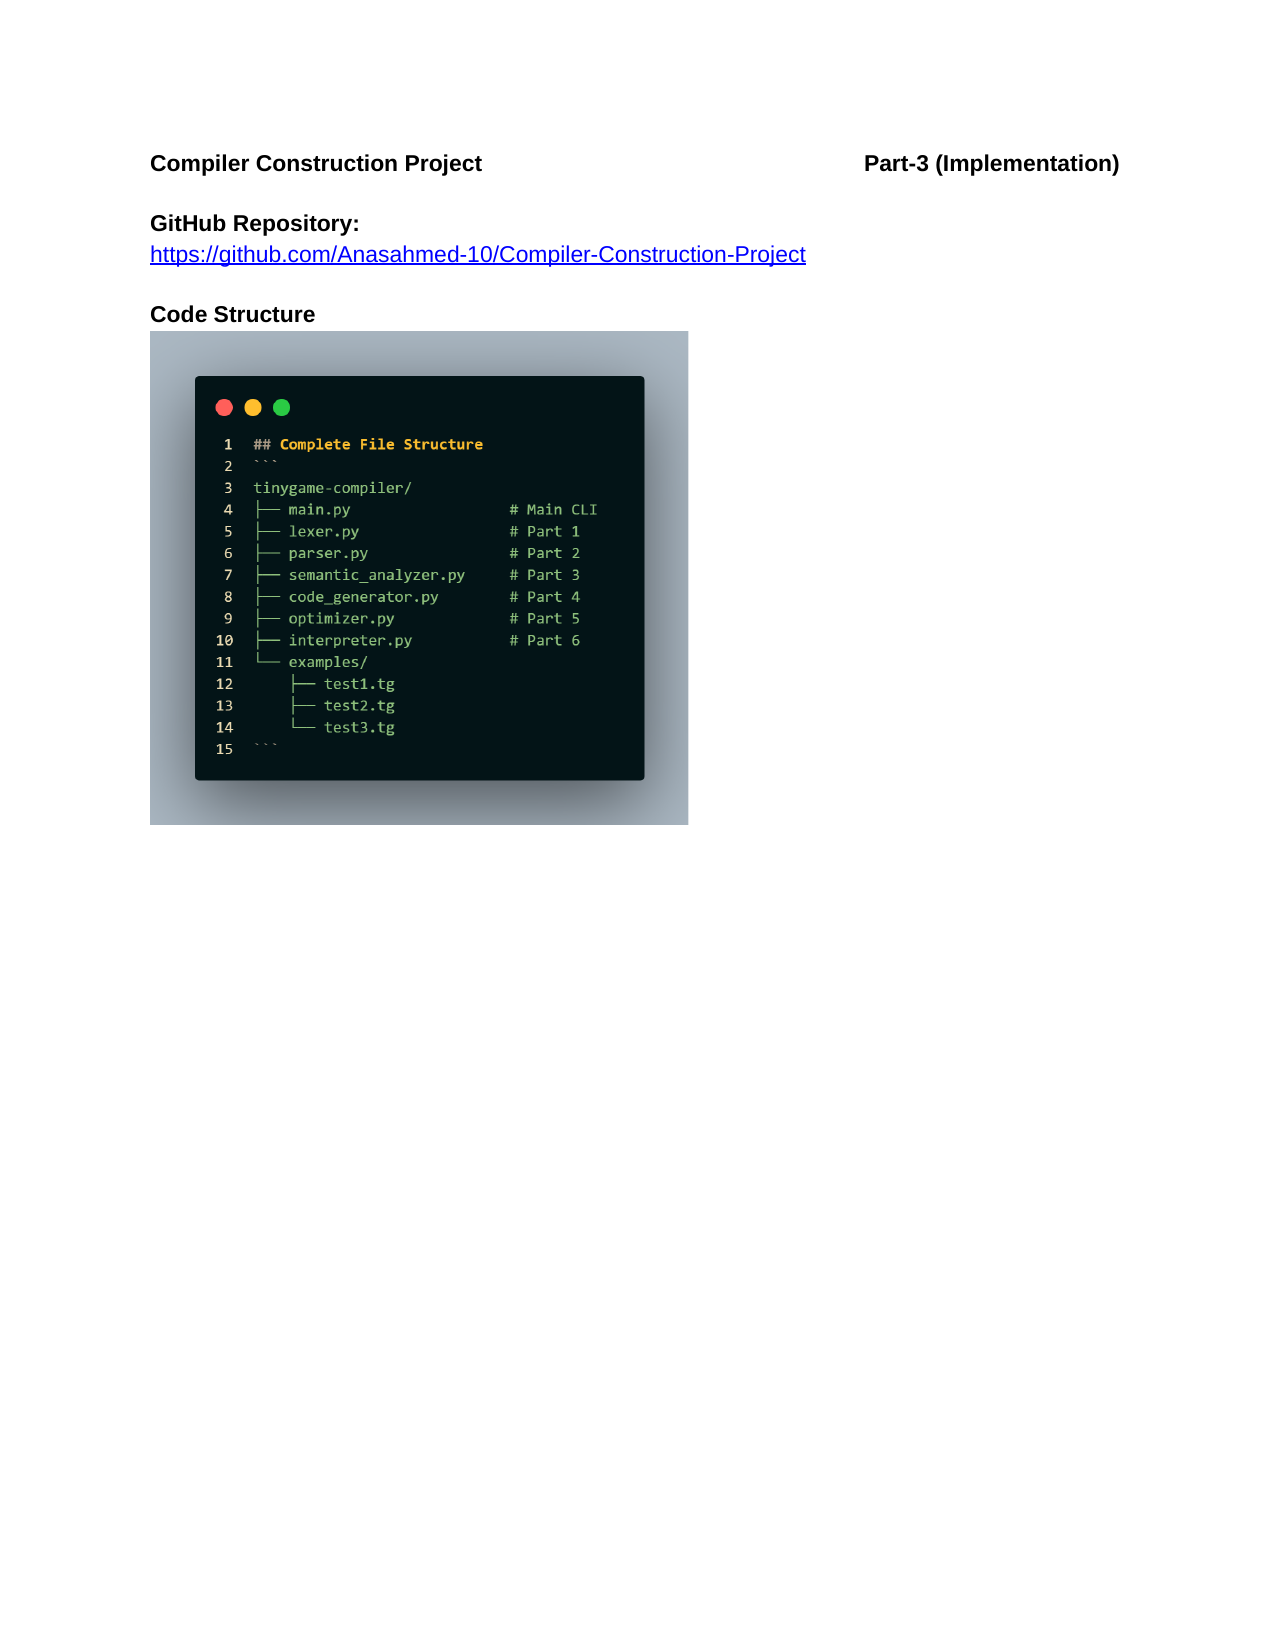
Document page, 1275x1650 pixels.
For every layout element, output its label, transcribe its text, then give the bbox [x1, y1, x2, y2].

text https://github.com/Anasahmed-10/Compiler-Construction-Project [150, 241, 1125, 267]
text Compiler Construction Project Part-3 (Implementation) [150, 150, 1125, 176]
subtitle GitHub Repository: [150, 210, 1125, 237]
picture [150, 331, 689, 825]
subtitle Code Structure [150, 301, 1125, 327]
